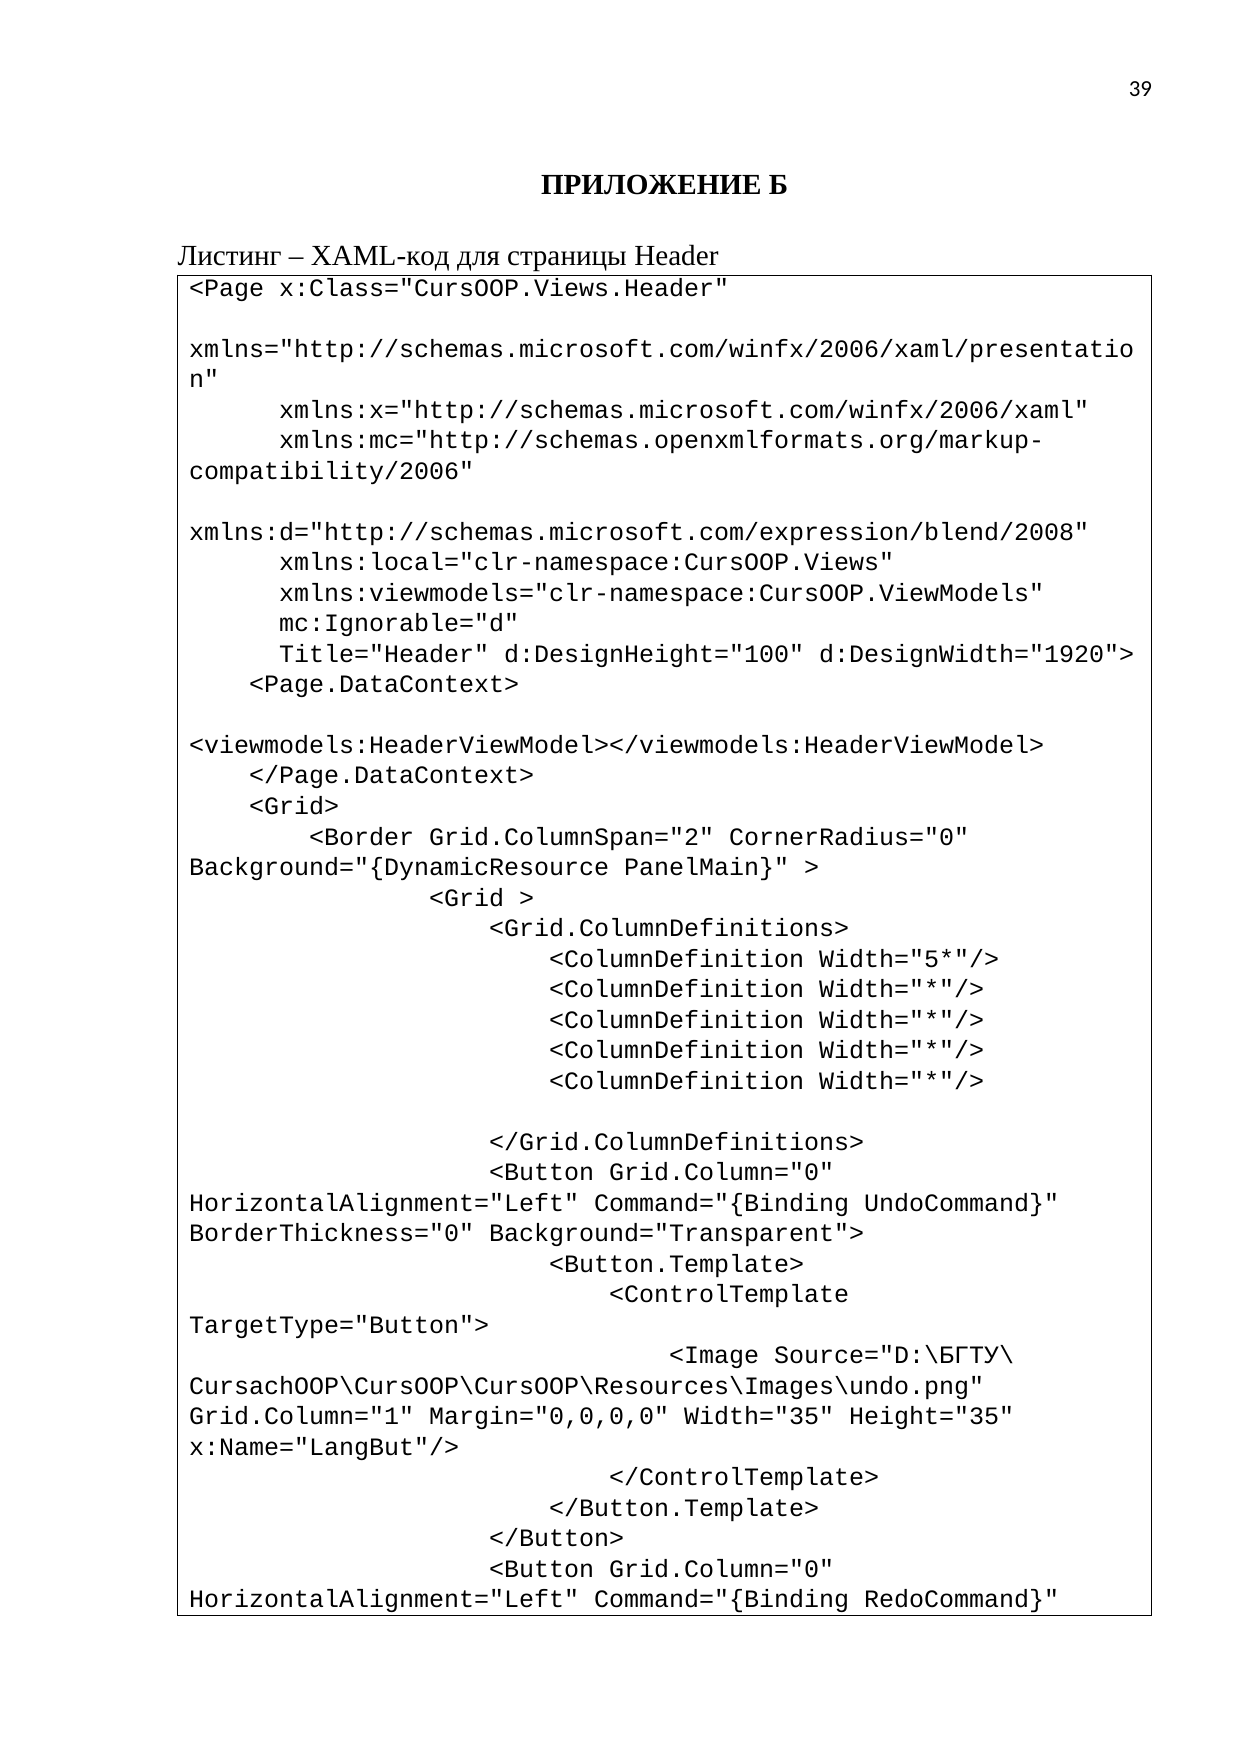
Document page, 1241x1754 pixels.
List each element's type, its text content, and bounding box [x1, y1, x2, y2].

text Листинг – XAML-код для страницы Header [177, 238, 1152, 272]
subtitle ПРИЛОЖЕНИЕ Б [177, 167, 1152, 201]
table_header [178, 276, 1151, 1615]
